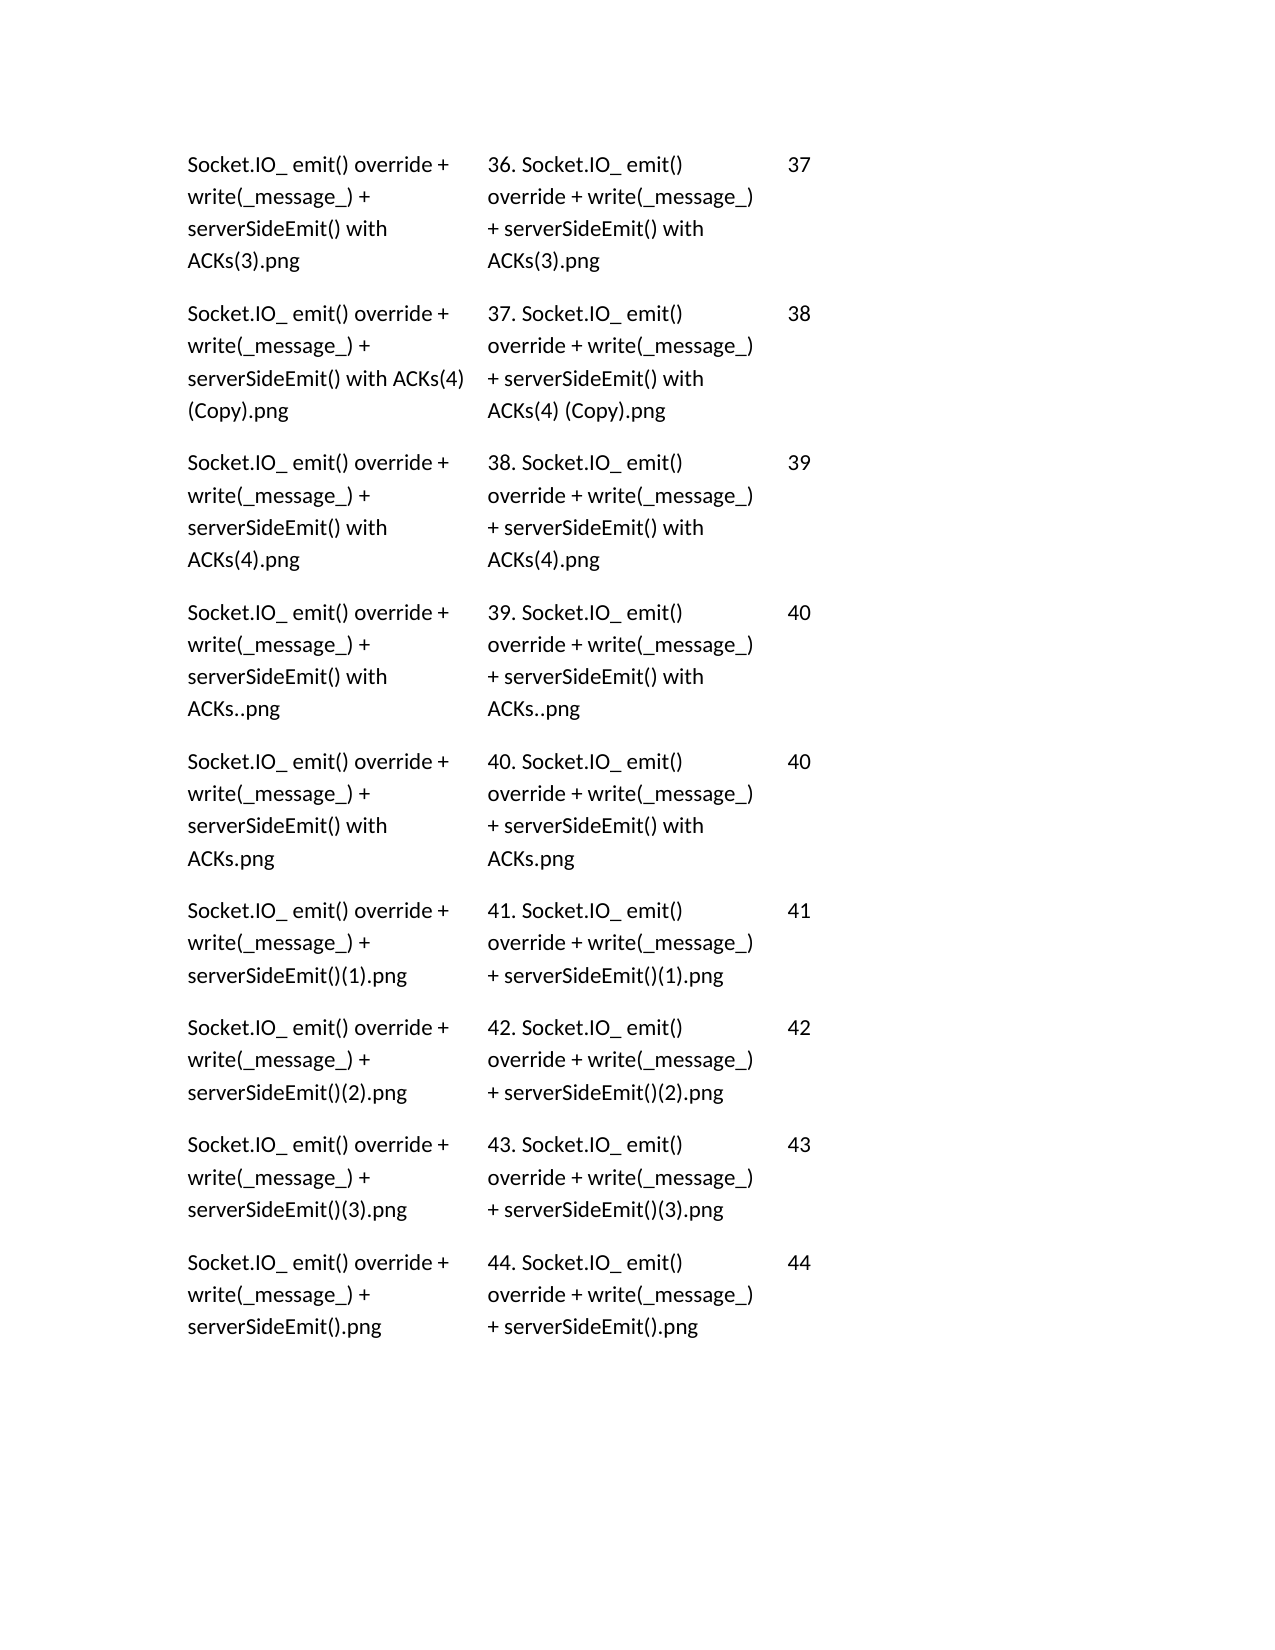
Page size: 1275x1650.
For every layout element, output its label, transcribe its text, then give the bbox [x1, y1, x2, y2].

table_cell 40. Socket.IO_ emit() override + write(_message_) + serverSideEmit() with ACKs.png [476, 747, 776, 896]
table_cell 44 [776, 1248, 1076, 1365]
table_cell Socket.IO_ emit() override + write(_message_) + serverSideEmit() with ACKs.png [176, 747, 476, 896]
table_cell 42 [776, 1014, 1076, 1131]
table_cell 41. Socket.IO_ emit() override + write(_message_) + serverSideEmit()(1).png [476, 896, 776, 1013]
table_cell Socket.IO_ emit() override + write(_message_) + serverSideEmit()(3).png [176, 1131, 476, 1248]
table_cell Socket.IO_ emit() override + write(_message_) + serverSideEmit() with ACKs(4).png [176, 449, 476, 598]
table_cell Socket.IO_ emit() override + write(_message_) + serverSideEmit().png [176, 1248, 476, 1365]
table_cell Socket.IO_ emit() override + write(_message_) + serverSideEmit()(2).png [176, 1014, 476, 1131]
table_cell 40 [776, 598, 1076, 747]
table_cell 41 [776, 896, 1076, 1013]
table_cell Socket.IO_ emit() override + write(_message_) + serverSideEmit()(1).png [176, 896, 476, 1013]
table_cell 36. Socket.IO_ emit() override + write(_message_) + serverSideEmit() with ACKs(3).png [476, 150, 776, 299]
table_cell 44. Socket.IO_ emit() override + write(_message_) + serverSideEmit().png [476, 1248, 776, 1365]
table_cell 40 [776, 747, 1076, 896]
table_cell Socket.IO_ emit() override + write(_message_) + serverSideEmit() with ACKs(3).png [176, 150, 476, 299]
table_cell 37 [776, 150, 1076, 299]
table_cell 39. Socket.IO_ emit() override + write(_message_) + serverSideEmit() with ACKs..png [476, 598, 776, 747]
table_cell 43. Socket.IO_ emit() override + write(_message_) + serverSideEmit()(3).png [476, 1131, 776, 1248]
table_cell 43 [776, 1131, 1076, 1248]
table_cell 38 [776, 299, 1076, 448]
table_cell 39 [776, 449, 1076, 598]
table_cell 38. Socket.IO_ emit() override + write(_message_) + serverSideEmit() with ACKs(4).png [476, 449, 776, 598]
table_cell Socket.IO_ emit() override + write(_message_) + serverSideEmit() with ACKs..png [176, 598, 476, 747]
table_cell 37. Socket.IO_ emit() override + write(_message_) + serverSideEmit() with ACKs(4) (Copy).png [476, 299, 776, 448]
table_cell 42. Socket.IO_ emit() override + write(_message_) + serverSideEmit()(2).png [476, 1014, 776, 1131]
table_cell Socket.IO_ emit() override + write(_message_) + serverSideEmit() with ACKs(4) (Copy).png [176, 299, 476, 448]
